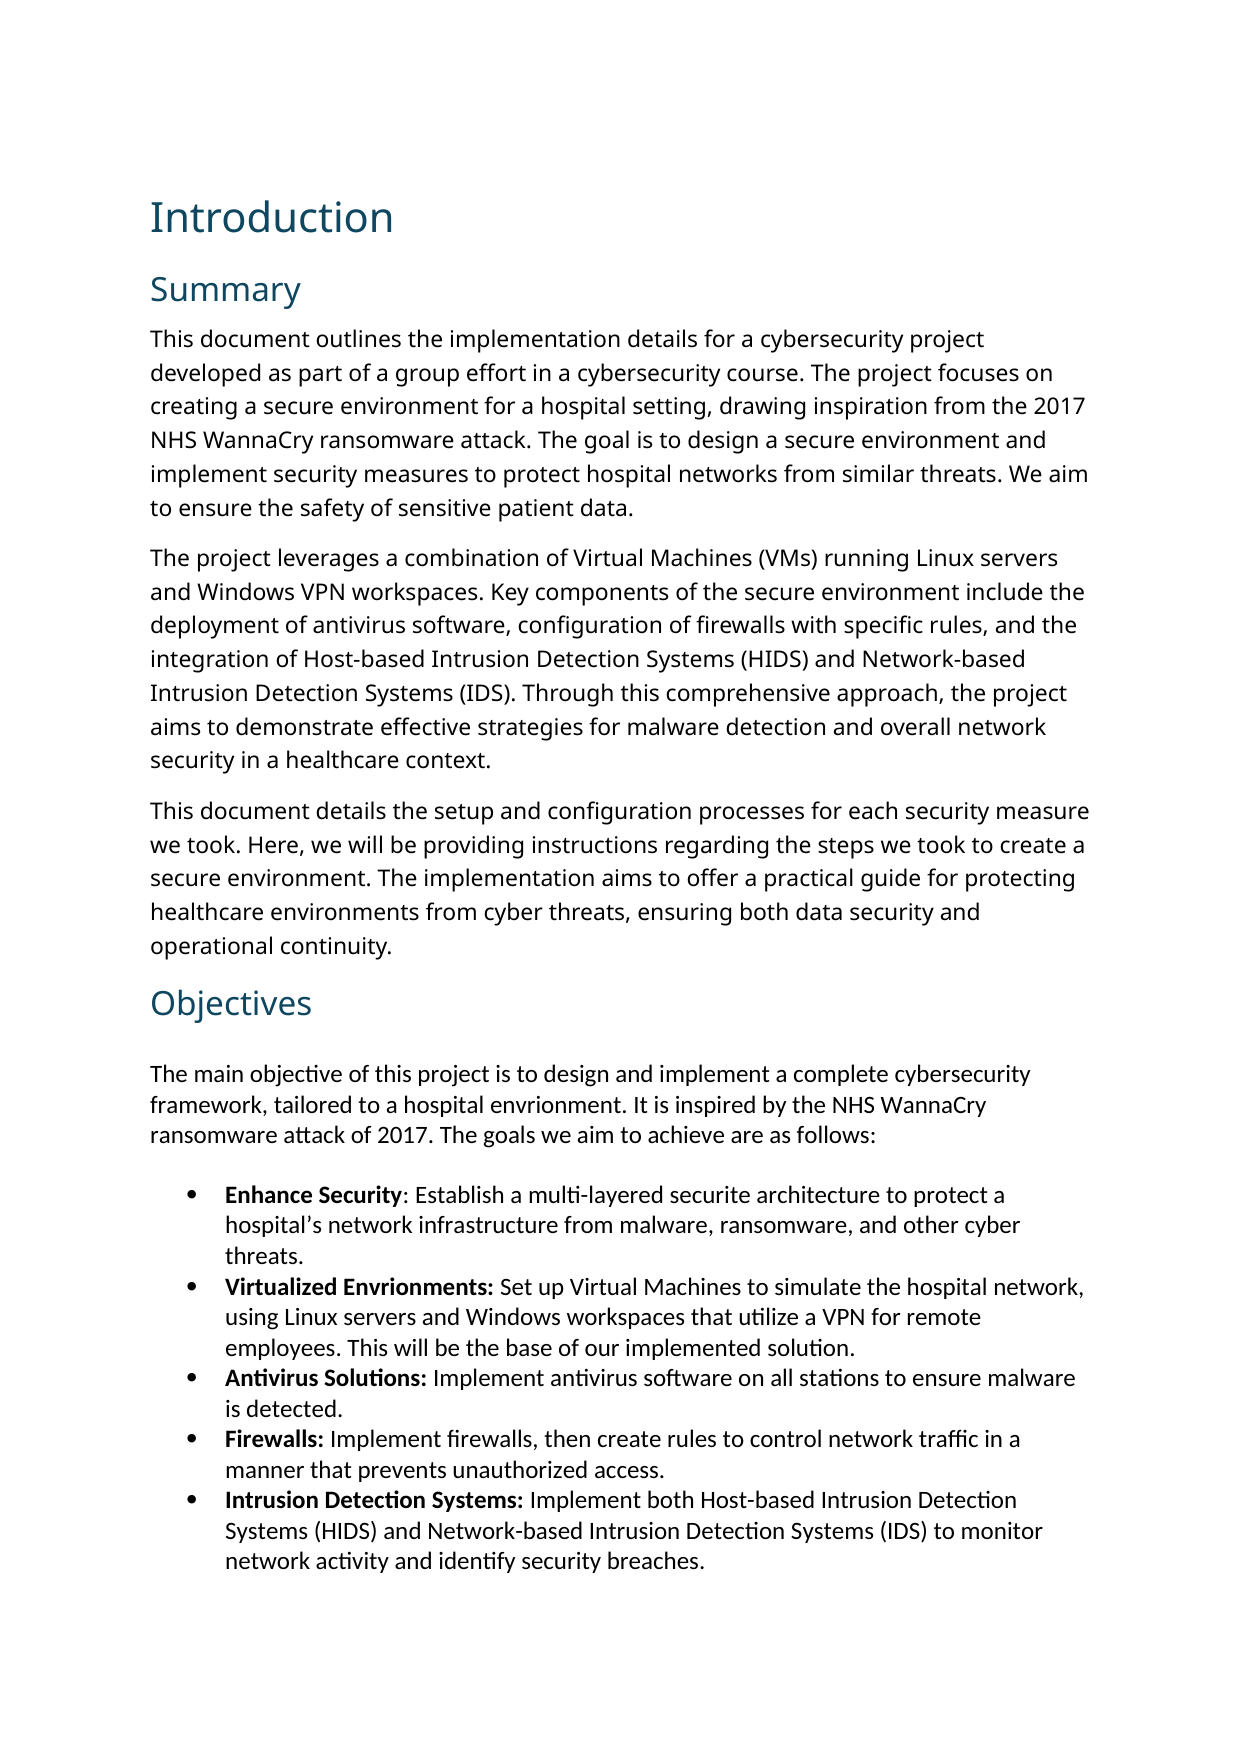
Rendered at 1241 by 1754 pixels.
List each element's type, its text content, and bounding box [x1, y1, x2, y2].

subtitle Objectives [150, 980, 1090, 1026]
list Enhance Security: Establish a multi-layered securite architecture to protect a hospital’s network infrastructure from malware, ransomware, and other cyber threats. [187, 1179, 1090, 1271]
text This document outlines the implementation details for a cybersecurity project developed as part of a group effort in a cybersecurity course. The project focuses on creating a secure environment for a hospital setting, drawing inspiration from the 2017 NHS WannaCry ransomware attack. The goal is to design a secure environment and implement security measures to protect hospital networks from similar threats. We aim to ensure the safety of sensitive patient data. [150, 323, 1090, 523]
text The project leverages a combination of Virtual Machines (VMs) running Linux servers and Windows VPN workspaces. Key components of the secure environment include the deployment of antivirus software, configuration of firewalls with specific rules, and the integration of Host-based Intrusion Detection Systems (HIDS) and Network-based Intrusion Detection Systems (IDS). Through this comprehensive approach, the project aims to demonstrate effective strategies for malware detection and overall network security in a healthcare context. [150, 542, 1090, 776]
list Antivirus Solutions: Implement antivirus software on all stations to ensure malware is detected. [187, 1362, 1090, 1423]
list Virtualized Envrionments: Set up Virtual Machines to simulate the hospital network, using Linux servers and Windows workspaces that utilize a VPN for remote employees. This will be the base of our implemented solution. [187, 1271, 1090, 1362]
list Intrusion Detection Systems: Implement both Host-based Intrusion Detection Systems (HIDS) and Network-based Intrusion Detection Systems (IDS) to monitor network activity and identify security breaches. [187, 1484, 1090, 1576]
subtitle Summary [150, 265, 1090, 311]
text This document details the setup and configuration processes for each security measure we took. Here, we will be providing instructions regarding the steps we took to create a secure environment. The implementation aims to offer a practical guide for protecting healthcare environments from cyber threats, ensuring both data security and operational continuity. [150, 795, 1090, 961]
subtitle Introduction [150, 187, 1090, 244]
list Firewalls: Implement firewalls, then create rules to control network traffic in a manner that prevents unauthorized access. [187, 1423, 1090, 1484]
text The main objective of this project is to design and implement a complete cybersecurity framework, tailored to a hospital envrionment. It is inspired by the NHS WannaCry ransomware attack of 2017. The goals we aim to achieve are as follows: [150, 1058, 1090, 1150]
